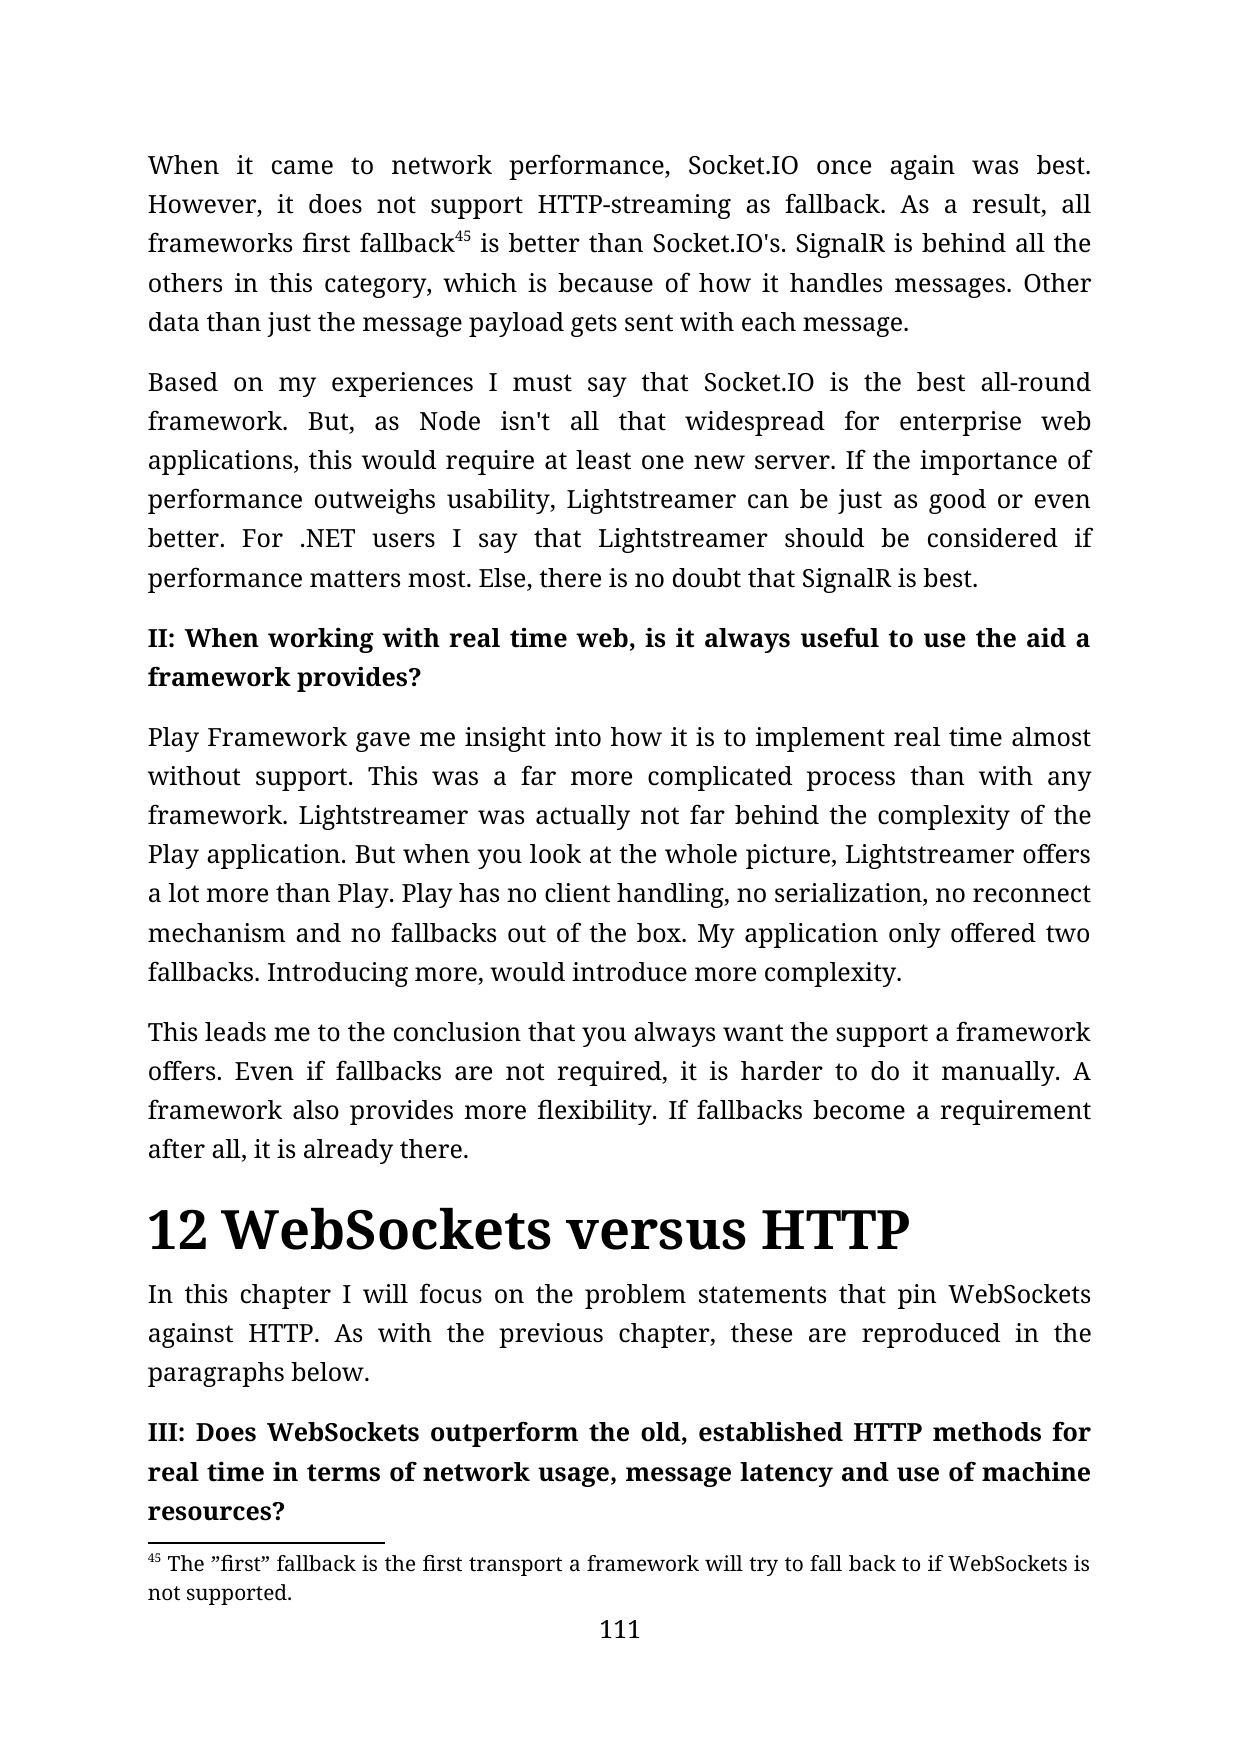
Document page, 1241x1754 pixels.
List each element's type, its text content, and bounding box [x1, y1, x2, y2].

text When it came to network performance, Socket.IO once again was best. However, it does not support HTTP-streaming as fallback. As a result, all frameworks first fallback is better than Socket.IO's. SignalR is behind all the others in this category, which is because of how it handles messages. Other data than just the message payload gets sent with each message. [148, 148, 1092, 338]
subtitle WebSockets versus HTTP [148, 1192, 1092, 1266]
text Based on my experiences I must say that Socket.IO is the best all-round framework. But, as Node isn't all that widespread for enterprise web applications, this would require at least one new server. If the importance of performance outweighs usability, Lightstreamer can be just as good or even better. For .NET users I say that Lightstreamer should be considered if performance matters most. Else, there is no doubt that SignalR is best. [148, 364, 1092, 594]
text Play Framework gave me insight into how it is to implement real time almost without support. This was a far more complicated process than with any framework. Lightstreamer was actually not far behind the complexity of the Play application. But when you look at the whole picture, Lightstreamer offers a lot more than Play. Play has no client handling, no serialization, no reconnect mechanism and no fallbacks out of the box. My application only offered two fallbacks. Introducing more, would introduce more complexity. [148, 719, 1092, 988]
text III: Does WebSockets outperform the old, established HTTP methods for real time in terms of network usage, message latency and use of machine resources? [148, 1415, 1092, 1527]
text II: When working with real time web, is it always useful to use the aid a framework provides? [148, 620, 1092, 693]
text This leads me to the conclusion that you always want the support a framework offers. Even if fallbacks are not required, it is harder to do it manually. A framework also provides more flexibility. If fallbacks become a requirement after all, it is already there. [148, 1014, 1092, 1166]
text In this chapter I will focus on the problem statements that pin WebSockets against HTTP. As with the previous chapter, these are reproduced in the paragraphs below. [148, 1277, 1092, 1389]
